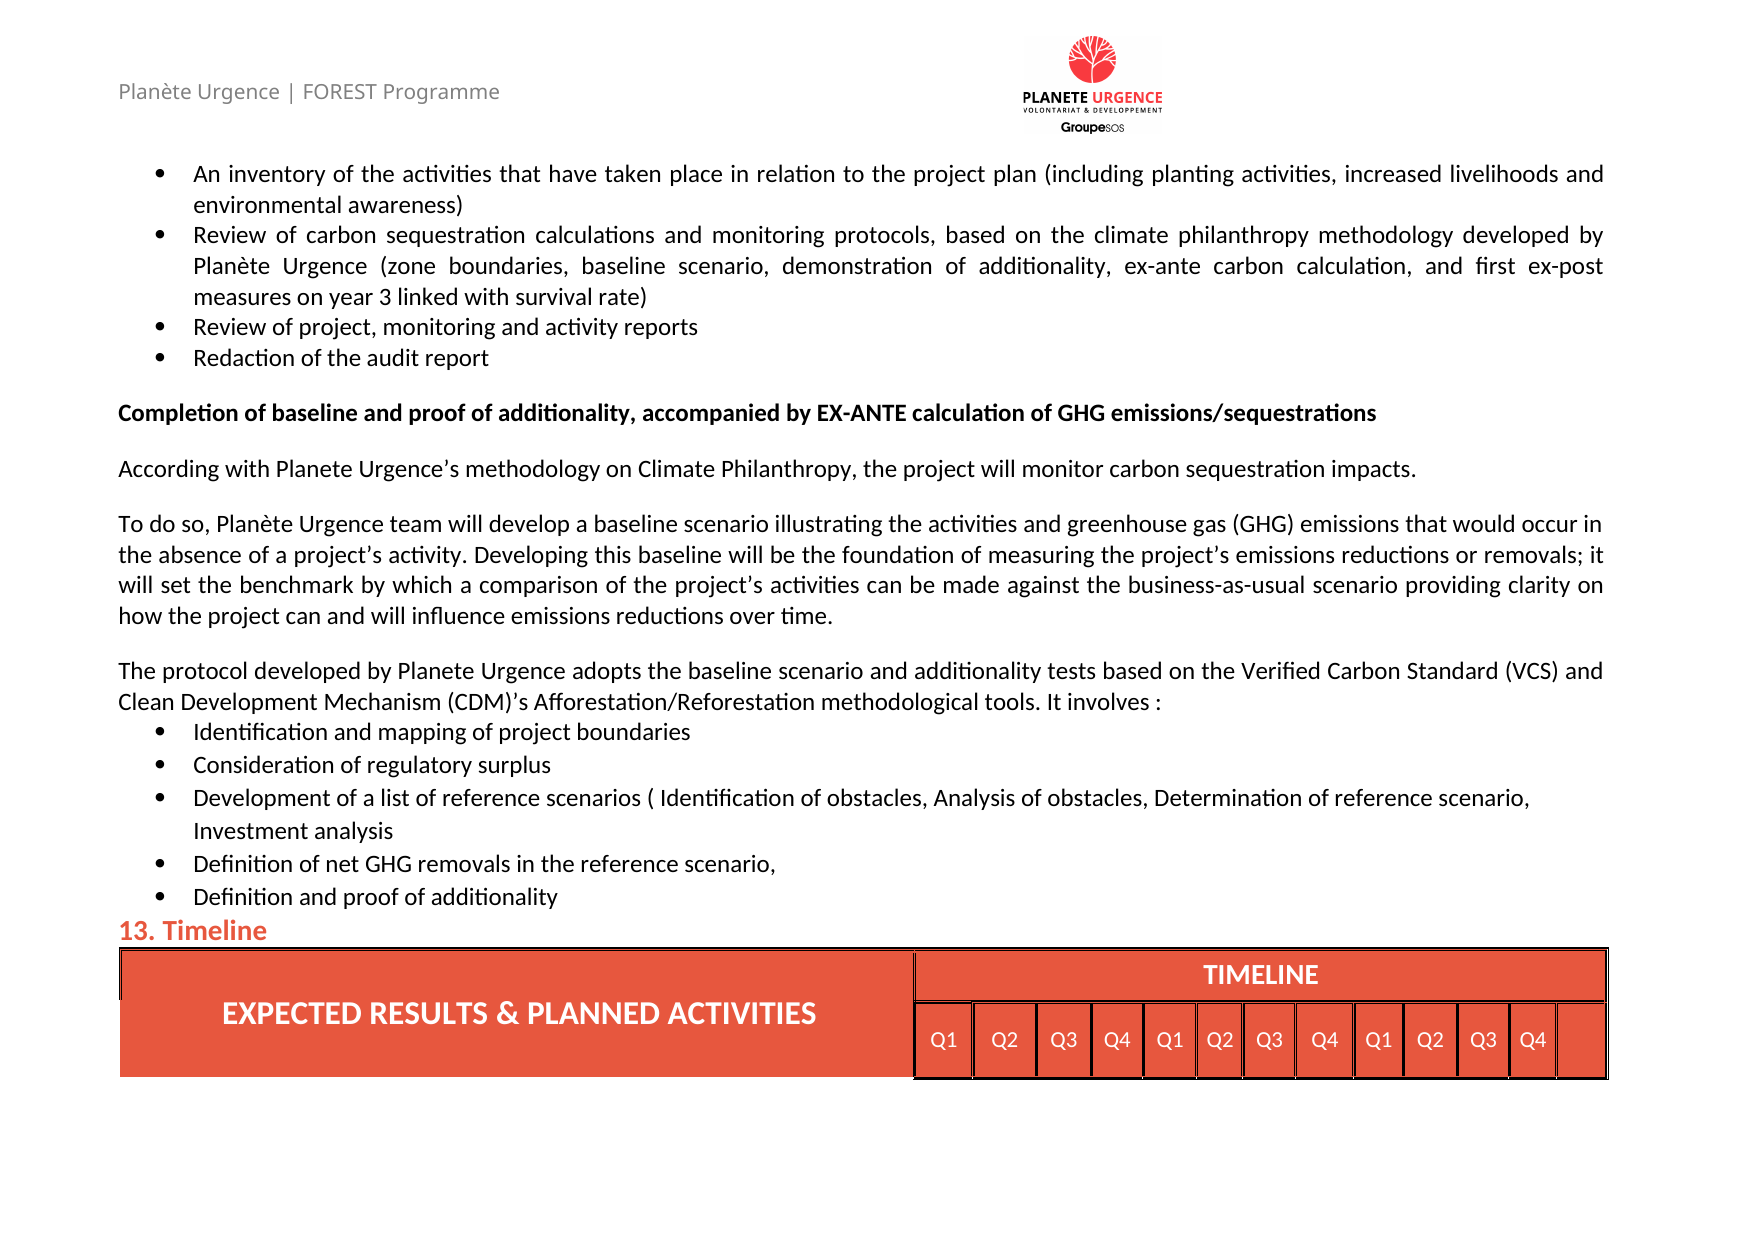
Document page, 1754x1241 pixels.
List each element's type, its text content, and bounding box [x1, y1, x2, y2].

table_cell Q4 [1091, 1004, 1143, 1077]
table_header TIMELINE [914, 949, 1606, 1000]
table_cell Q1 [914, 1002, 973, 1077]
list Definition of net GHG removals in the reference scenario, [156, 848, 1606, 879]
table_cell Q1 [1354, 1004, 1403, 1077]
table_cell Q1 [1143, 1004, 1197, 1077]
list Definition and proof of additionality [156, 881, 1606, 912]
picture [1023, 36, 1162, 134]
text To do so, Planète Urgence team will develop a baseline scenario illustrating the activities and greenhouse gas (GHG) emissions that would occur in the absence of a project’s activity. Developing this baseline will be the foundation of measuring the project’s emissions reductions or removals; it will set the benchmark by which a comparison of the project’s activities can be made against the business-as-usual scenario providing clarity on how the project can and will influence emissions reductions over time. [118, 508, 1606, 630]
text According with Planete Urgence’s methodology on Climate Philanthropy, the project will monitor carbon sequestration impacts. [118, 453, 1606, 483]
table_cell Q3 [1243, 1004, 1296, 1077]
text The protocol developed by Planete Urgence adopts the baseline scenario and additionality tests based on the Verified Carbon Standard (VCS) and Clean Development Mechanism (CDM)’s Afforestation/Reforestation methodological tools. It involves : [118, 655, 1606, 716]
table_cell Q3 [1457, 1004, 1509, 1077]
list Review of carbon sequestration calculations and monitoring protocols, based on the climate philanthropy methodology developed by Planète Urgence (zone boundaries, baseline scenario, demonstration of additionality, ex-ante carbon calculation, and first ex-post measures on year 3 linked with survival rate) [156, 220, 1606, 311]
list Identification and mapping of project boundaries [156, 716, 1606, 747]
list Development of a list of reference scenarios ( Identification of obstacles, Analysis of obstacles, Determination of reference scenario, Investment analysis [156, 782, 1606, 846]
list Consideration of regulatory surplus [156, 749, 1606, 780]
table_cell Q4 [1509, 1004, 1556, 1077]
table_cell Q3 [1036, 1004, 1091, 1077]
list Redaction of the audit report [156, 342, 1606, 372]
table_header EXPECTED RESULTS & PLANNED ACTIVITIES [120, 949, 914, 1077]
list An inventory of the activities that have taken place in relation to the project plan (including planting activities, increased livelihoods and environmental awareness) [156, 159, 1606, 220]
table_cell Q2 [973, 1004, 1036, 1077]
list Review of project, monitoring and activity reports [156, 311, 1606, 342]
table_cell [1556, 1000, 1606, 1077]
table_cell Q4 [1296, 1002, 1354, 1077]
table_cell Q2 [1197, 1002, 1243, 1077]
table_cell Q2 [1403, 1004, 1457, 1077]
text Completion of baseline and proof of additionality, accompanied by EX-ANTE calculation of GHG emissions/sequestrations [118, 397, 1606, 428]
list Timeline [118, 912, 1606, 947]
